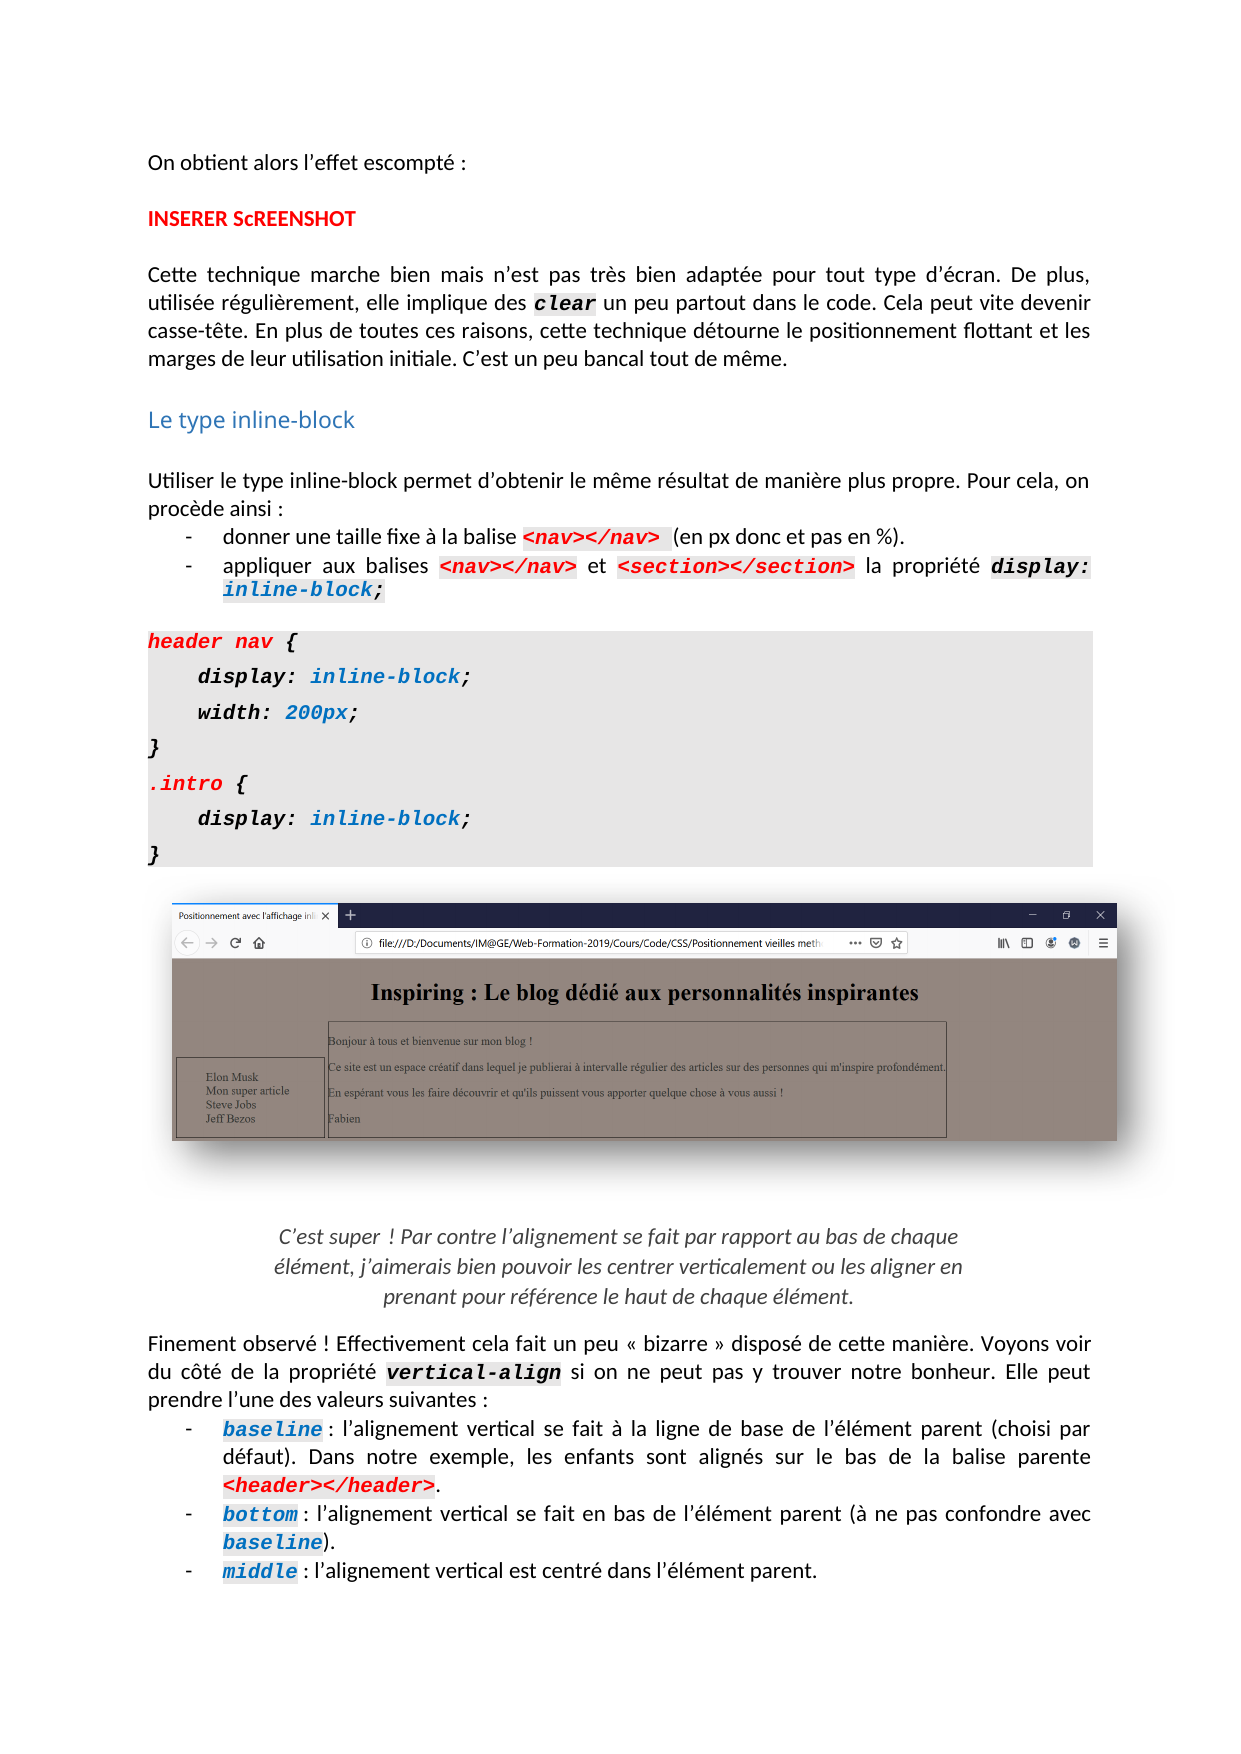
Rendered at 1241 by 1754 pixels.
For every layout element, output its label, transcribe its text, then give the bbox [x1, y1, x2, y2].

text width: 200px; [148, 702, 1093, 726]
list middle : l’alignement vertical est centré dans l’élément parent. [185, 1556, 1093, 1584]
list baseline : l’alignement vertical se fait à la ligne de base de l’élément parent (choisi par défaut). Dans notre exemple, les enfants sont alignés sur le bas de la balise parente <header></header>. [185, 1414, 1093, 1499]
text INSERER ScREENSHOT [148, 204, 1093, 232]
text Utiliser le type inline-block permet d’obtenir le même résultat de manière plus propre. Pour cela, on procède ainsi : [148, 466, 1093, 522]
text } [148, 843, 1093, 867]
text C’est super ! Par contre l’alignement se fait par rapport au bas de chaque élément, j’aimerais bien pouvoir les centrer verticalement ou les aligner en prenant pour référence le haut de chaque élément. [238, 1222, 1003, 1310]
text } [148, 737, 1093, 761]
text display: inline-block; [148, 666, 1093, 690]
text .intro { [148, 773, 1093, 796]
list donner une taille fixe à la balise <nav></nav> (en px donc et pas en %). [185, 522, 1093, 551]
subtitle Le type inline-block [148, 404, 1093, 436]
text Finement observé ! Effectivement cela fait un peu « bizarre » disposé de cette manière. Voyons voir du côté de la propriété vertical-align si on ne peut pas y trouver notre bonheur. Elle peut prendre l’une des valeurs suivantes : [148, 1329, 1093, 1414]
text Cette technique marche bien mais n’est pas très bien adaptée pour tout type d’écran. De plus, utilisée régulièrement, elle implique des clear un peu partout dans le code. Cela peut vite devenir casse-tête. En plus de toutes ces raisons, cette technique détourne le positionnement flottant et les marges de leur utilisation initiale. C’est un peu bancal tout de même. [148, 260, 1093, 372]
text On obtient alors l’effet escompté : [148, 148, 1093, 176]
text display: inline-block; [148, 808, 1093, 832]
list appliquer aux balises <nav></nav> et <section></section> la propriété display: inline-block; [185, 551, 1093, 603]
text header nav { [148, 631, 1093, 655]
picture [172, 903, 1117, 1141]
list bottom : l’alignement vertical se fait en bas de l’élément parent (à ne pas confondre avec baseline). [185, 1499, 1093, 1556]
